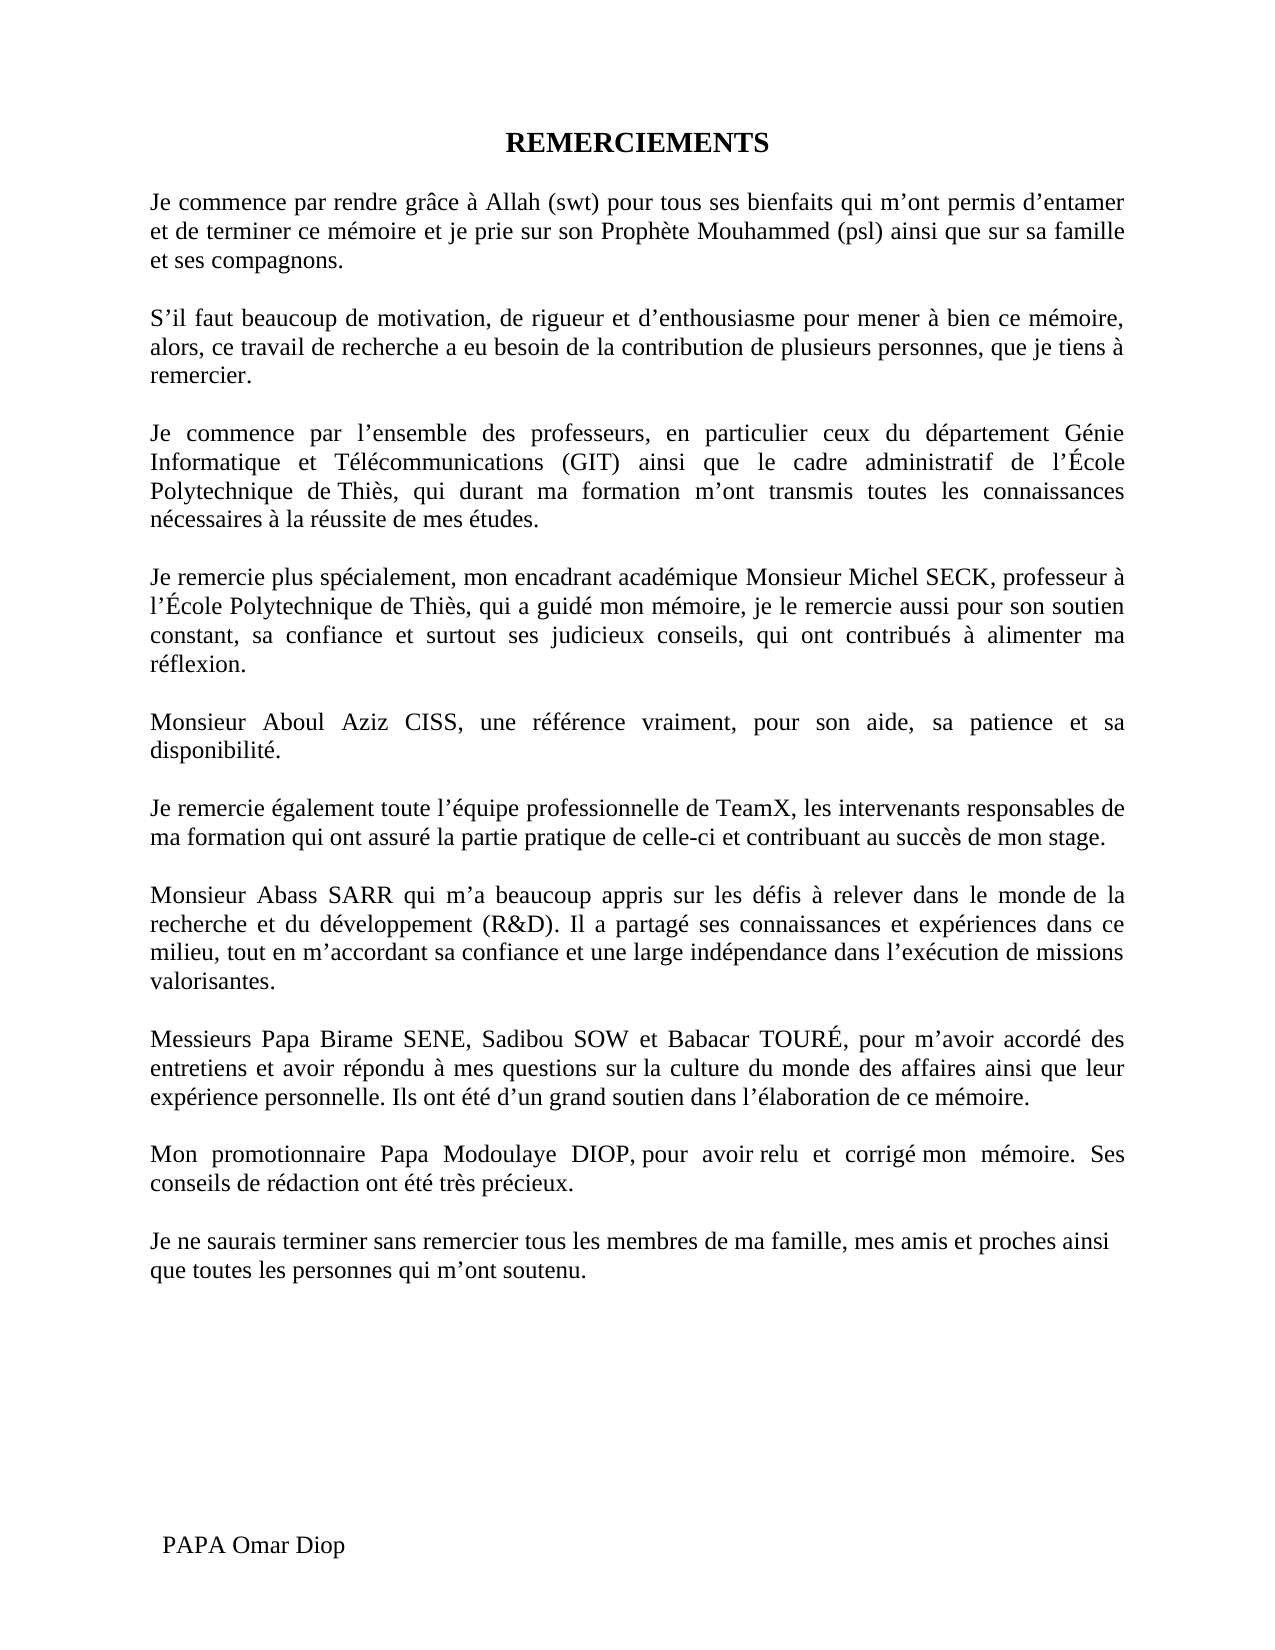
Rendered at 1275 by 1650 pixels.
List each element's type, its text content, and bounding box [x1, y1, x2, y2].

text Je commence par l’ensemble des professeurs, en particulier ceux du département Génie Informatique et Télécommunications (GIT) ainsi que le cadre administratif de l’École Polytechnique de Thiès, qui durant ma formation m’ont transmis toutes les connaissances nécessaires à la réussite de mes études. [150, 418, 1125, 533]
text Monsieur Abass SARR qui m’a beaucoup appris sur les défis à relever dans le monde de la recherche et du développement (R&D). Il a partagé ses connaissances et expériences dans ce milieu, tout en m’accordant sa confiance et une large indépendance dans l’exécution de missions valorisantes. [150, 880, 1125, 995]
text Mon promotionnaire Papa Modoulaye DIOP, pour avoir relu et corrigé mon mémoire. Ses conseils de rédaction ont été très précieux. [150, 1139, 1125, 1197]
text Messieurs Papa Birame SENE, Sadibou SOW et Babacar TOURÉ, pour m’avoir accordé des entretiens et avoir répondu à mes questions sur la culture du monde des affaires ainsi que leur expérience personnelle. Ils ont été d’un grand soutien dans l’élaboration de ce mémoire. [150, 1024, 1125, 1110]
text Je commence par rendre grâce à Allah (swt) pour tous ses bienfaits qui m’ont permis d’entamer et de terminer ce mémoire et je prie sur son Prophète Mouhammed (psl) ainsi que sur sa famille et ses compagnons. [150, 187, 1125, 274]
text Monsieur Aboul Aziz CISS, une référence vraiment, pour son aide, sa patience et sa disponibilité. [150, 707, 1125, 764]
text REMERCIEMENTS [150, 125, 1125, 159]
text Je remercie plus spécialement, mon encadrant académique Monsieur Michel SECK, professeur à l’École Polytechnique de Thiès, qui a guidé mon mémoire, je le remercie aussi pour son soutien constant, sa confiance et surtout ses judicieux conseils, qui ont contribués à alimenter ma réflexion. [150, 562, 1125, 677]
text Je ne saurais terminer sans remercier tous les membres de ma famille, mes amis et proches ainsi que toutes les personnes qui m’ont soutenu. [150, 1226, 1125, 1284]
text S’il faut beaucoup de motivation, de rigueur et d’enthousiasme pour mener à bien ce mémoire, alors, ce travail de recherche a eu besoin de la contribution de plusieurs personnes, que je tiens à remercier. [150, 303, 1125, 389]
text Je remercie également toute l’équipe professionnelle de TeamX, les intervenants responsables de ma formation qui ont assuré la partie pratique de celle-ci et contribuant au succès de mon stage. [150, 793, 1125, 851]
